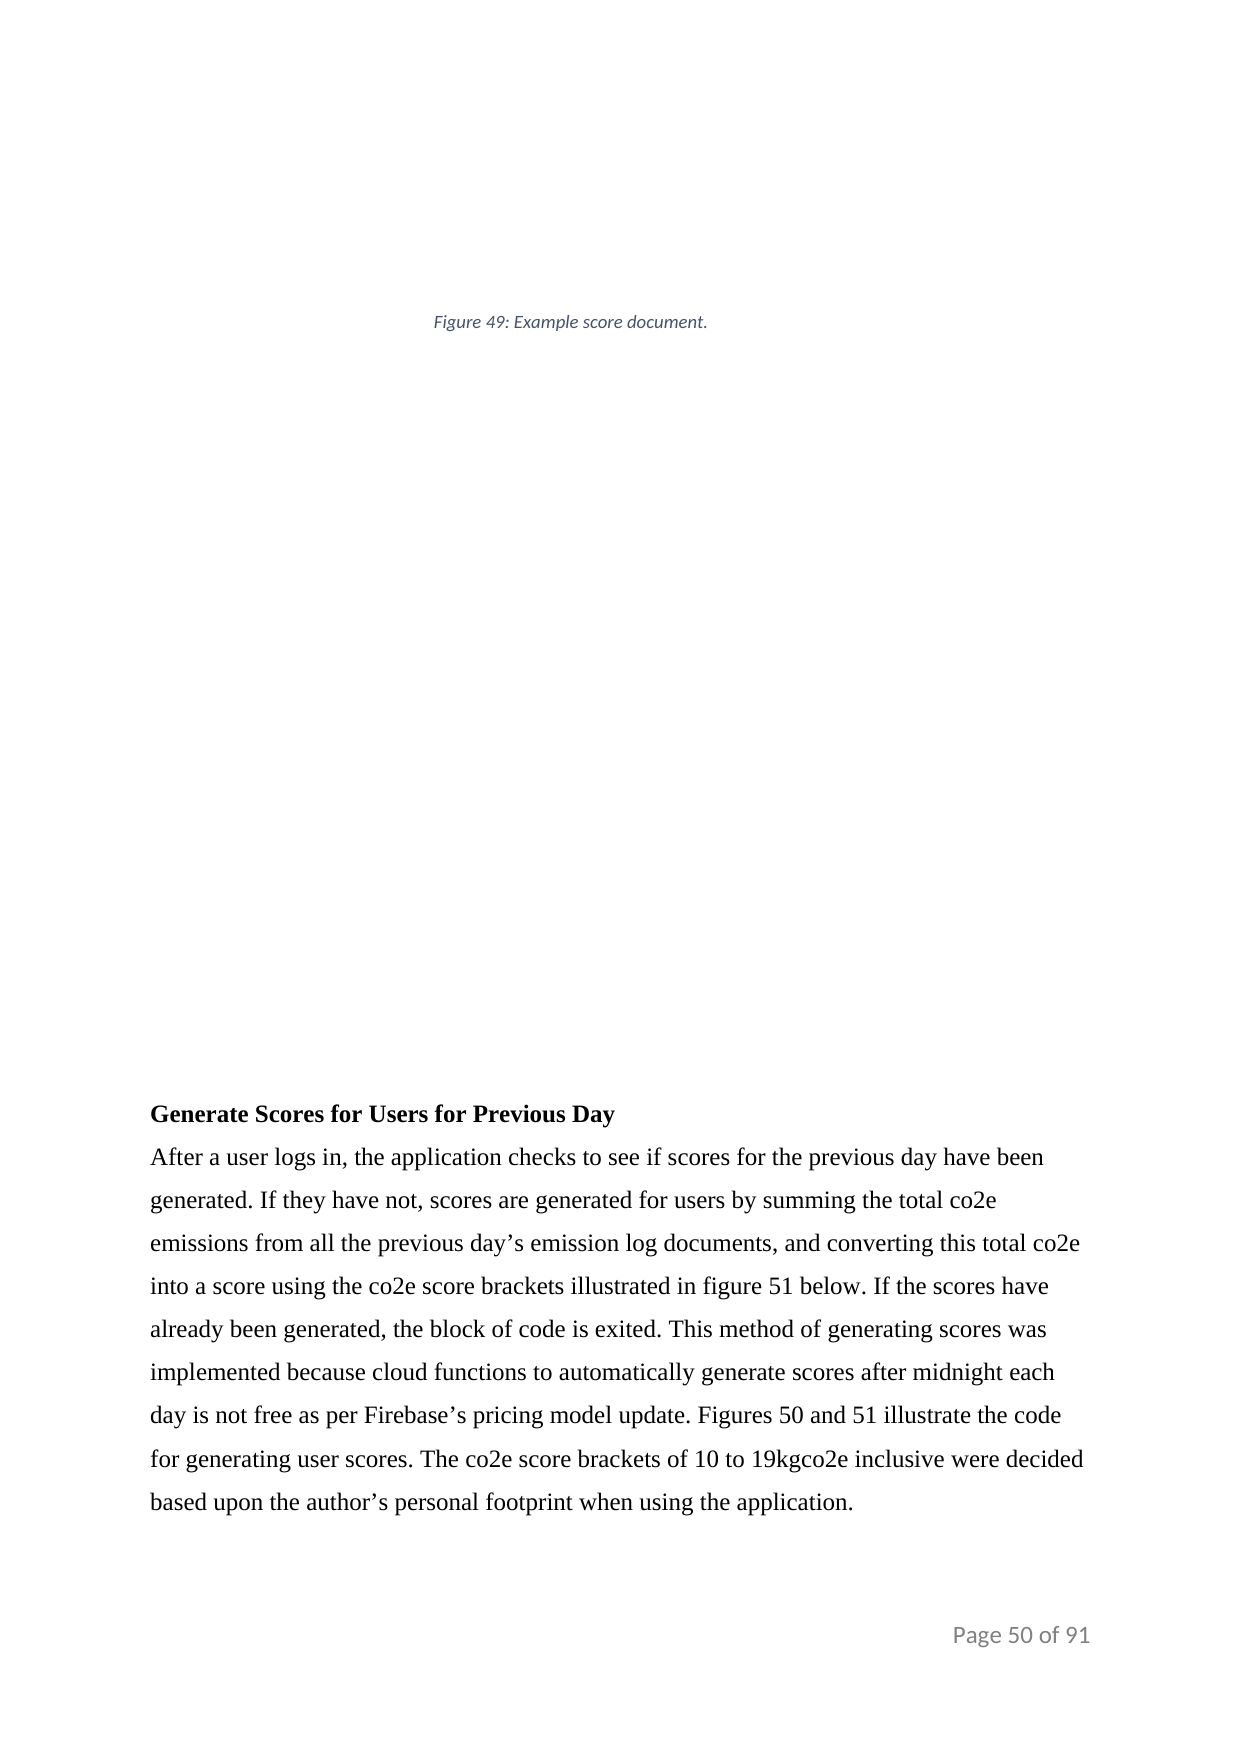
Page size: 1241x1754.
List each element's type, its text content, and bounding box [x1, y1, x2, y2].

text Generate Scores for Users for Previous Day [150, 1099, 1090, 1127]
text After a user logs in, the application checks to see if scores for the previous day have been generated. If they have not, scores are generated for users by summing the total co2e emissions from all the previous day’s emission log documents, and converting this total co2e into a score using the co2e score brackets illustrated in figure 51 below. If the scores have already been generated, the block of code is exited. This method of generating scores was implemented because cloud functions to automatically generate scores after midnight each day is not free as per Firebase’s pricing model update. Figures 50 and 51 illustrate the code for generating user scores. The co2e score brackets of 10 to 19kgco2e inclusive were decided based upon the author’s personal footprint when using the application. [150, 1142, 1090, 1516]
